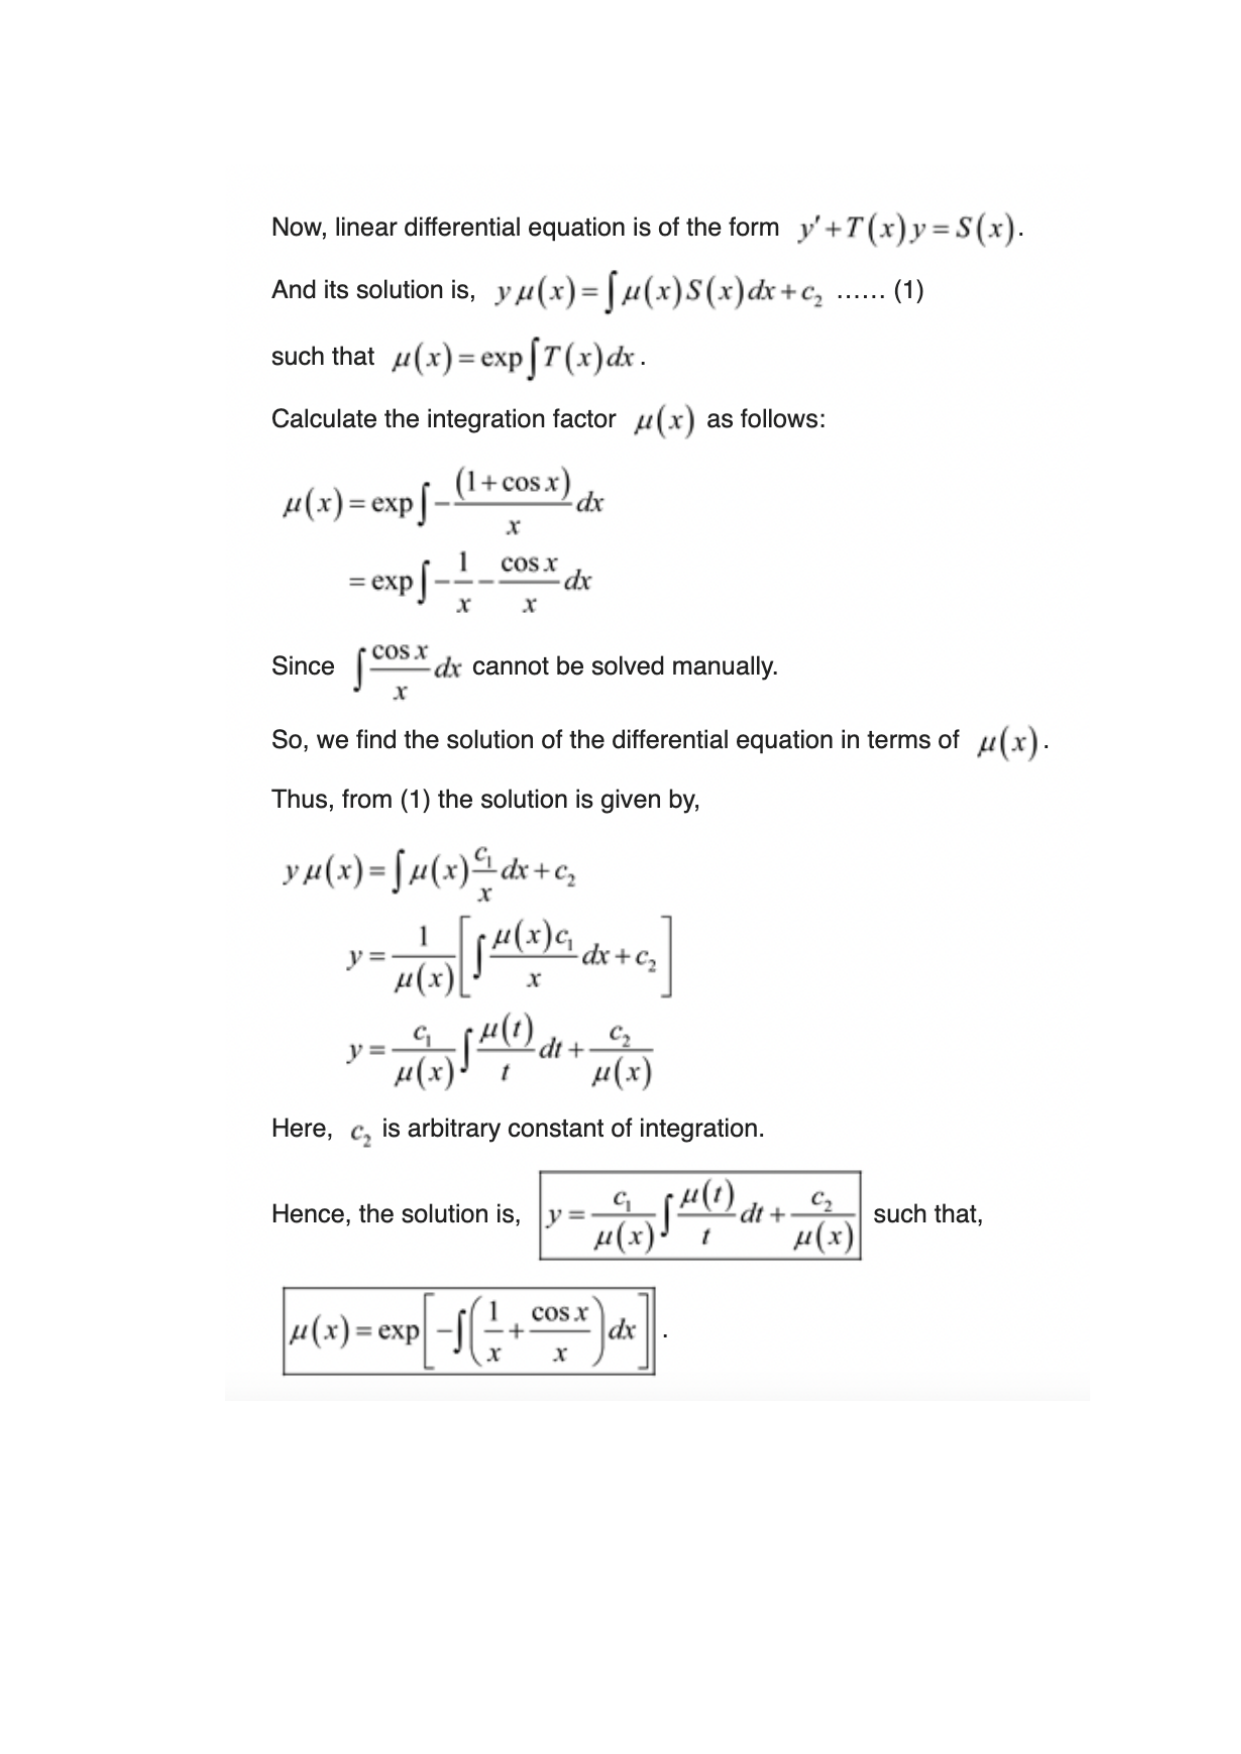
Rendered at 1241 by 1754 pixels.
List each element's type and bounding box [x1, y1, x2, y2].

picture [225, 164, 1091, 1401]
